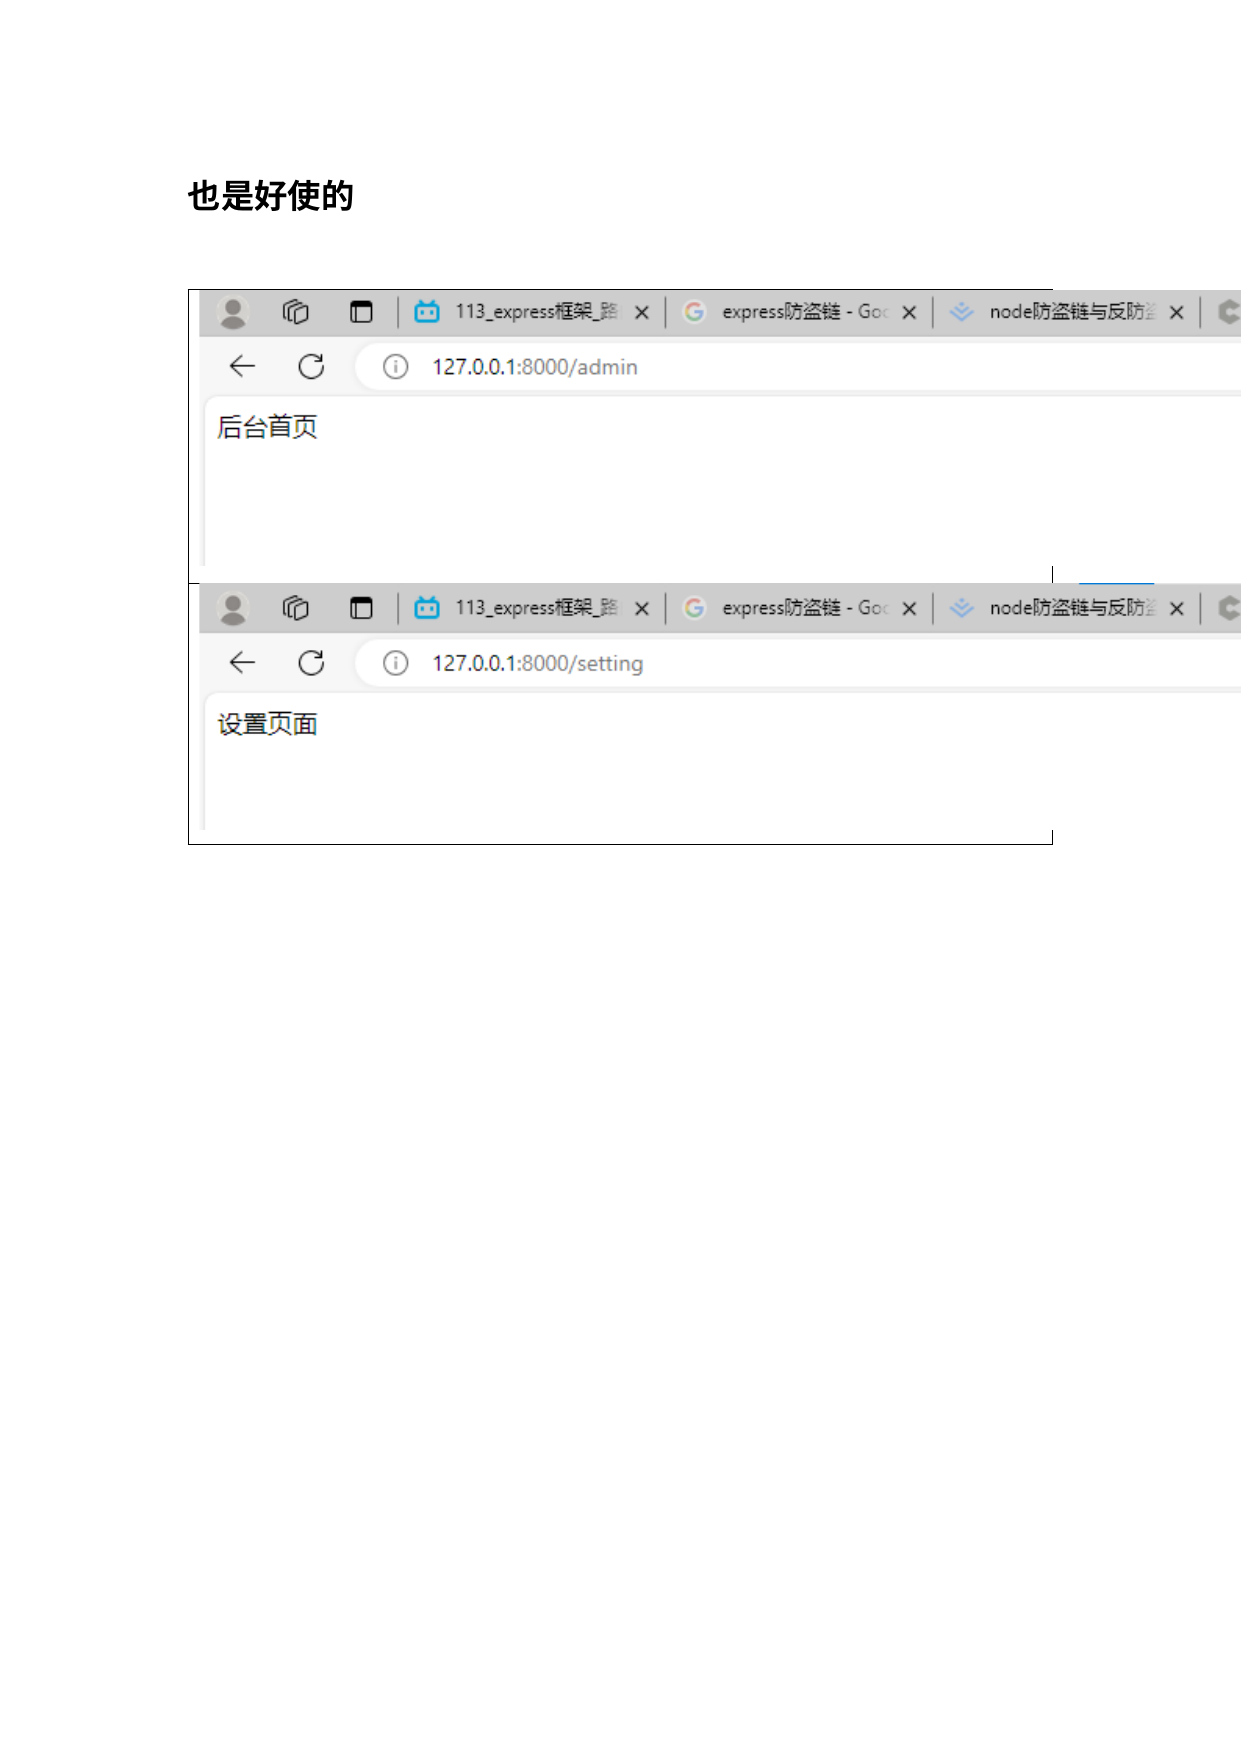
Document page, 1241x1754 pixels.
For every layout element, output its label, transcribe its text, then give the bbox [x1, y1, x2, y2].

picture [199, 583, 1241, 830]
subtitle 也是好使的 [187, 162, 1053, 227]
table_header [189, 290, 1052, 583]
picture [199, 290, 1241, 566]
table_cell [189, 584, 1052, 844]
